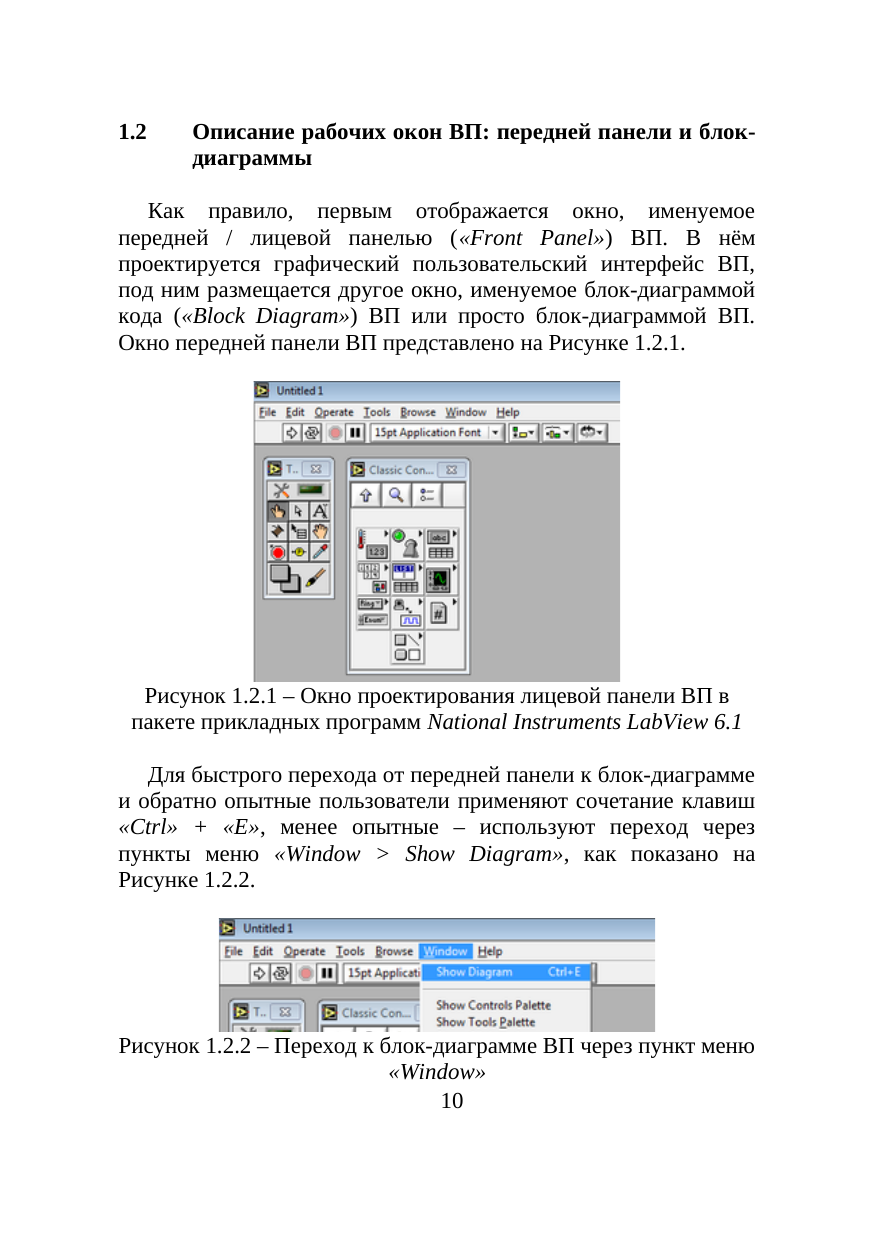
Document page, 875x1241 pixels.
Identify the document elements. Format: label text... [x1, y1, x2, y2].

text Рисунок 1.2.1 – Окно проектирования лицевой панели ВП в пакете прикладных программ National Instruments LabView 6.1 [118, 682, 756, 734]
text Для быстрого перехода от передней панели к блок-диаграмме и обратно опытные пользователи применяют сочетание клавиш «Ctrl» + «E», менее опытные – используют переход через пункты меню «Window > Show Diagram», как показано на Рисунке 1.2.2. [118, 761, 756, 892]
subtitle 1.2 Описание рабочих окон ВП: передней панели и блок-диаграммы [118, 118, 756, 171]
text Как правило, первым отображается окно, именуемое передней / лицевой панелью («Front Panel») ВП. В нём проектируется графический пользовательский интерфейс ВП, под ним размещается другое окно, именуемое блок-диаграммой кода («Block Diagram») ВП или просто блок-диаграммой ВП. Окно передней панели ВП представлено на Рисунке 1.2.1. [118, 197, 756, 355]
picture [253, 381, 621, 682]
text Рисунок 1.2.2 – Переход к блок-диаграмме ВП через пункт меню «Window» [118, 1032, 756, 1084]
picture [218, 918, 656, 1032]
